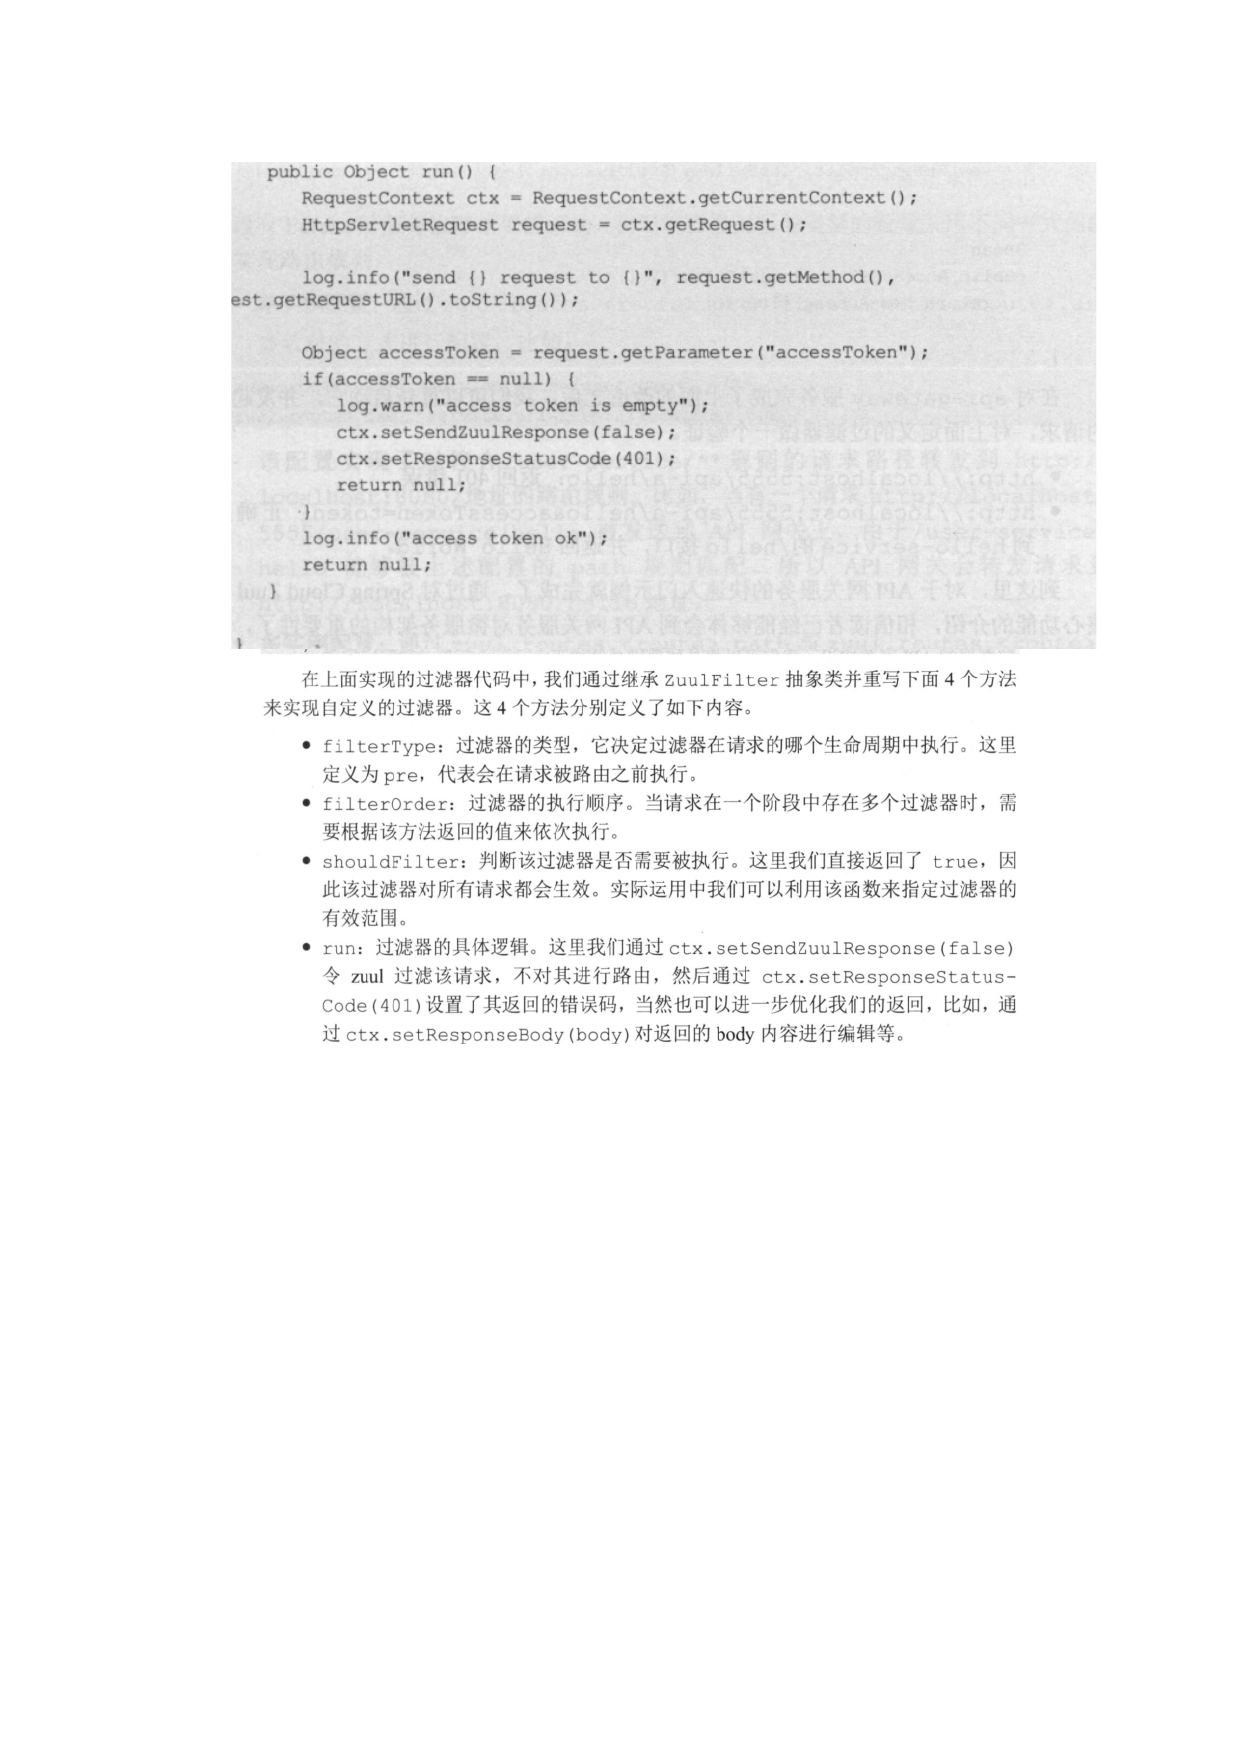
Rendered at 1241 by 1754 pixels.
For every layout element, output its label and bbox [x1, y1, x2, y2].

picture [231, 162, 1097, 1044]
